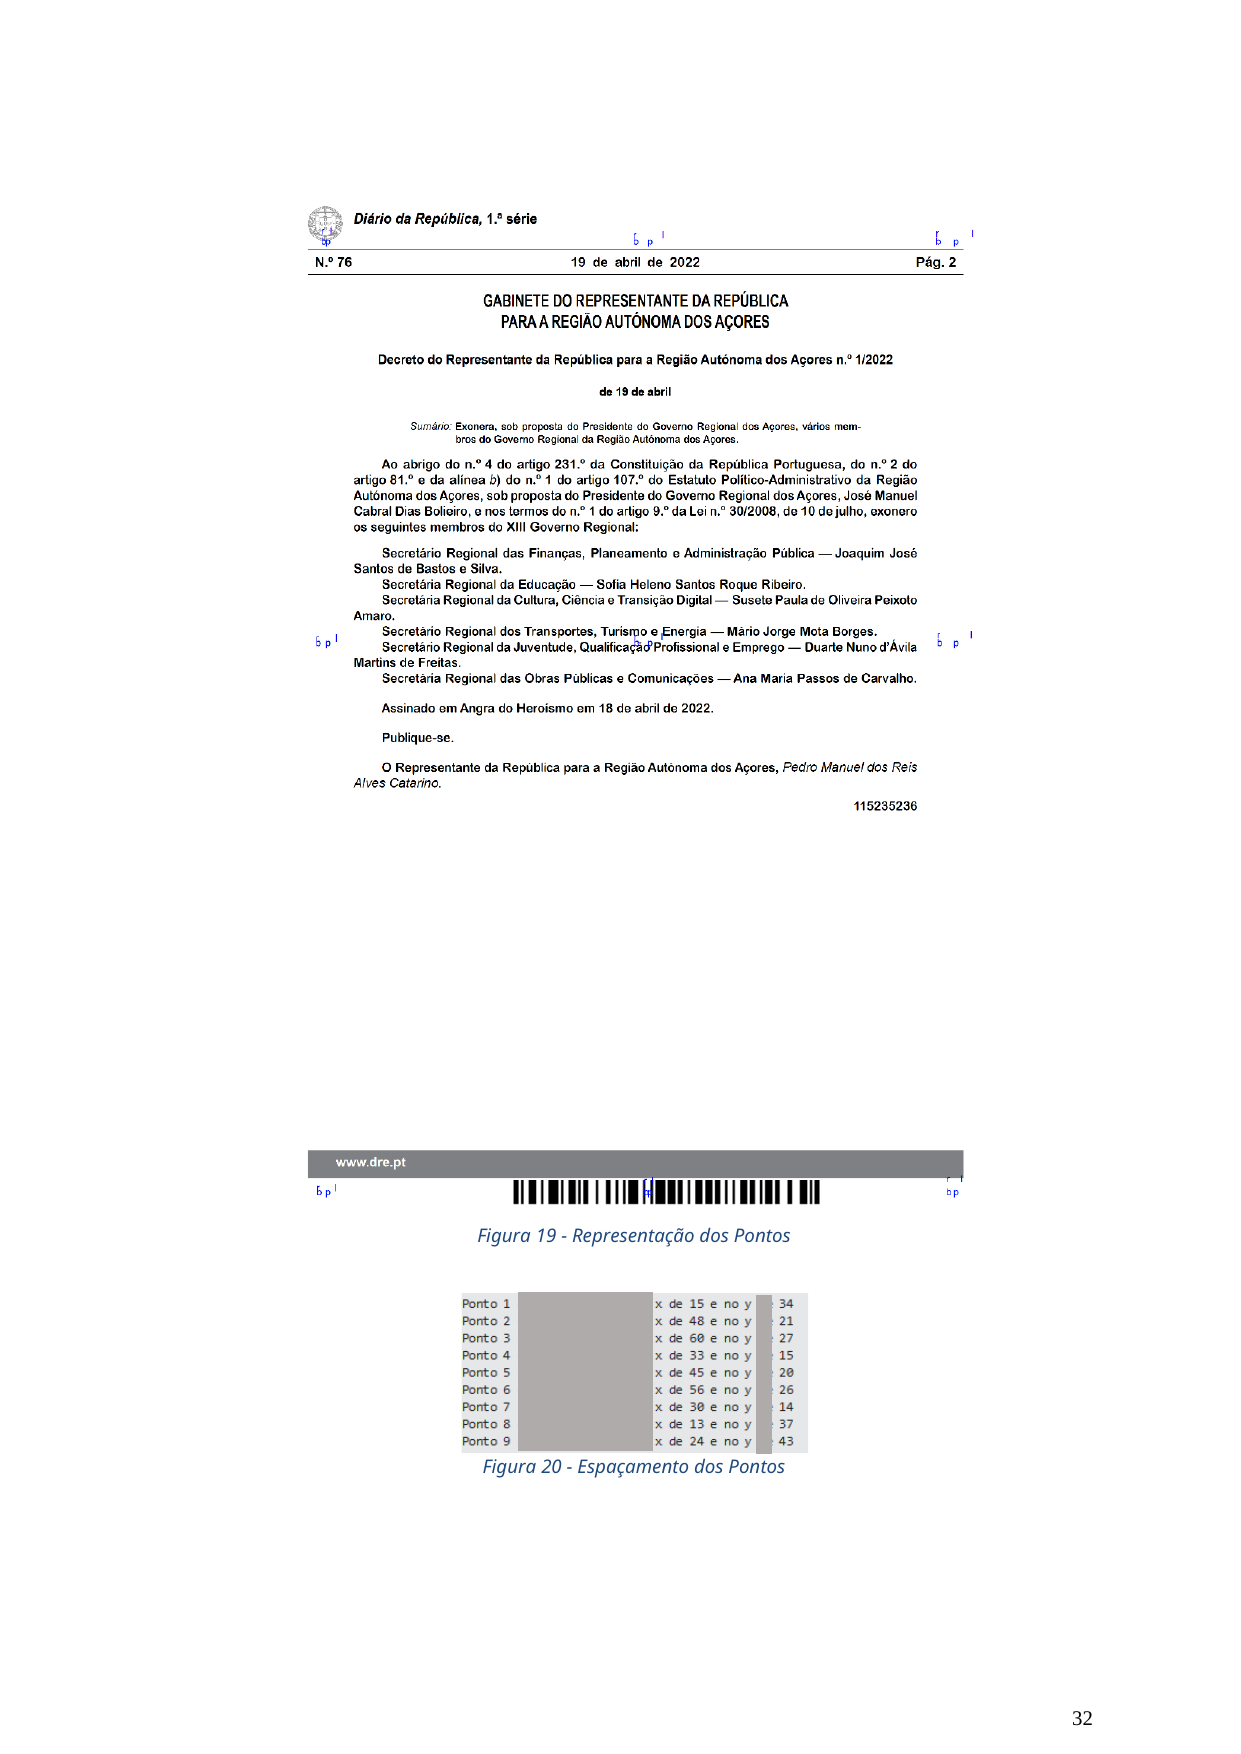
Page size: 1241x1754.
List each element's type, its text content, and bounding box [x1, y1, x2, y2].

picture [461, 1293, 809, 1453]
text Figura 20 - Espaçamento dos Pontos [177, 1453, 1092, 1478]
text Figura 19 - Representação dos Pontos [177, 1223, 1092, 1248]
picture [265, 177, 1005, 1223]
